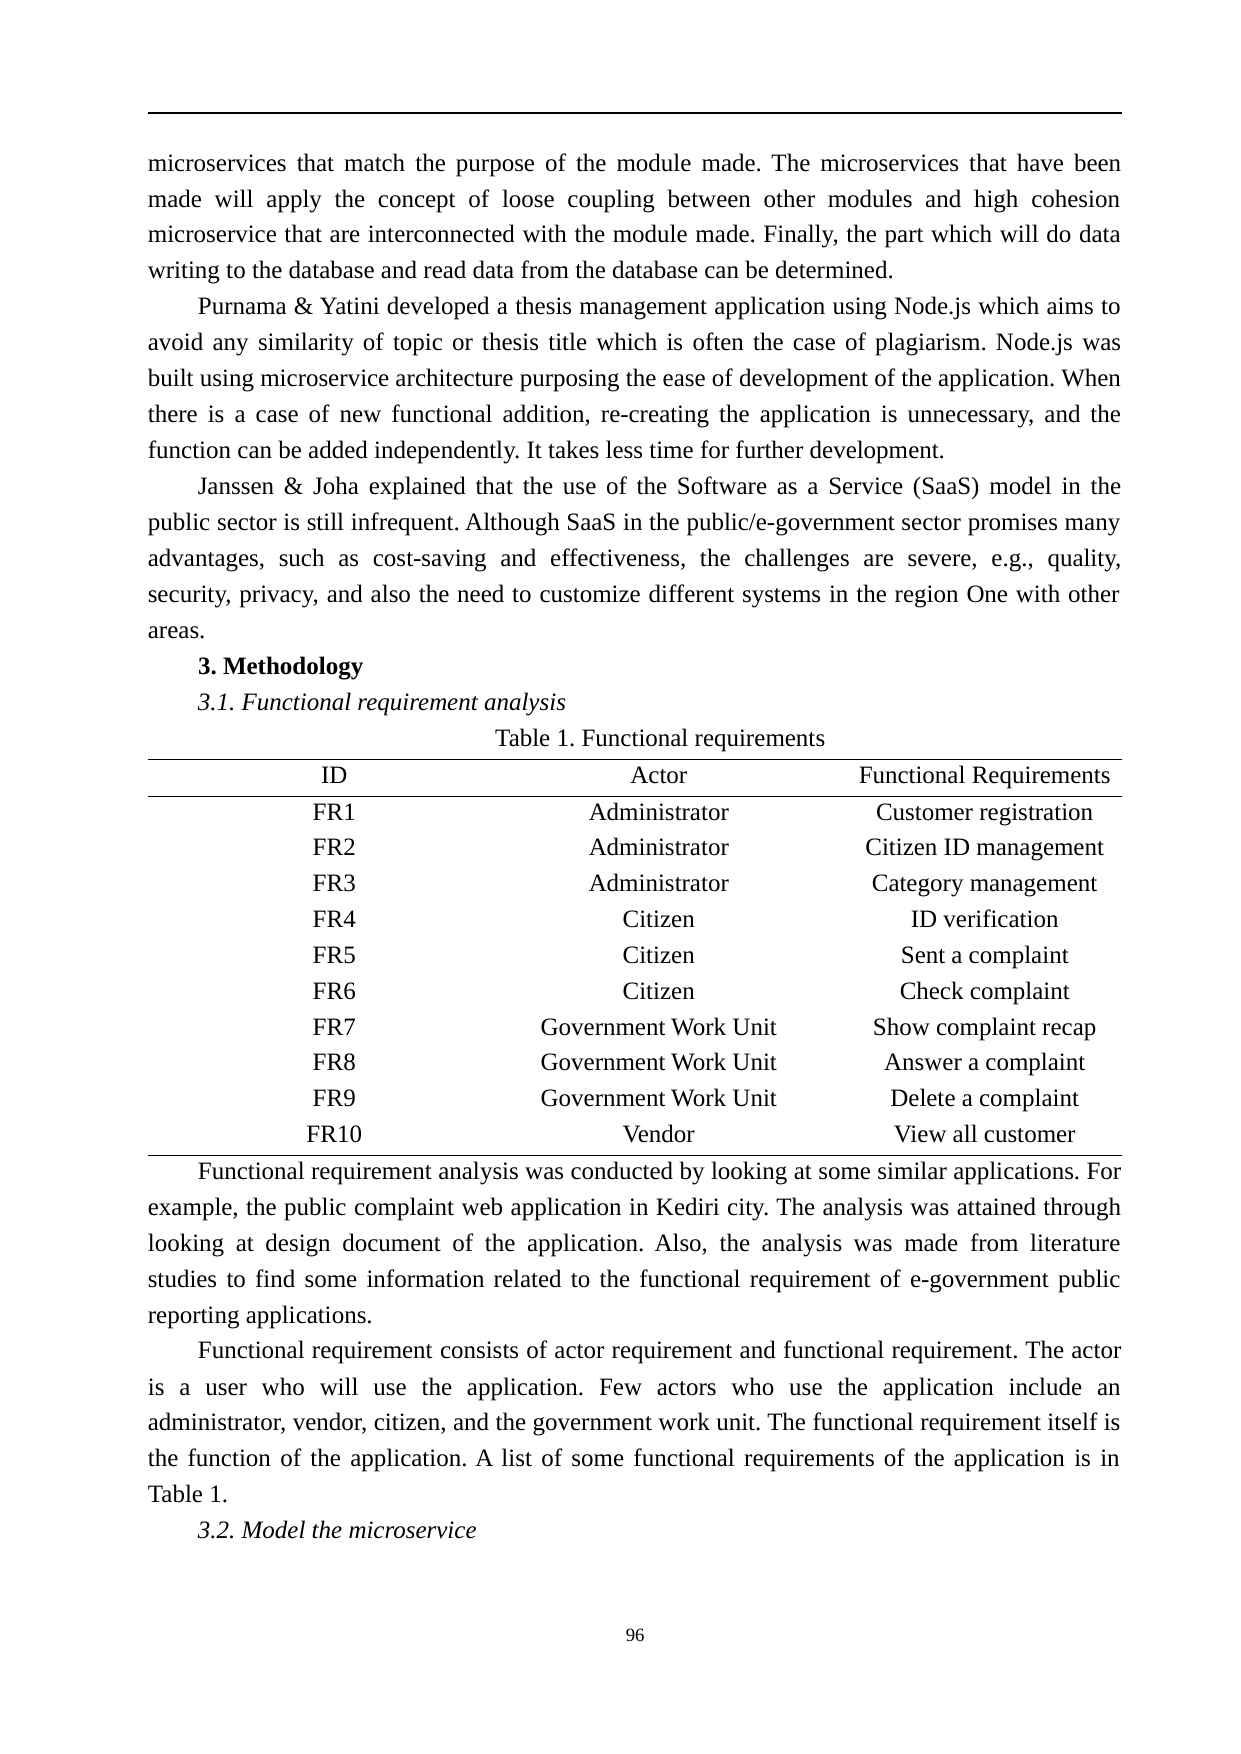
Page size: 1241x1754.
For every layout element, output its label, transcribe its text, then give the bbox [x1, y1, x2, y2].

text Functional requirement analysis was conducted by looking at some similar applications. For example, the public complaint web application in Kediri city. The analysis was attained through looking at design document of the application. Also, the analysis was made from literature studies to find some information related to the functional requirement of e-government public reporting applications. [148, 1156, 1122, 1328]
text 3.1. Functional requirement analysis [148, 687, 1122, 716]
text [148, 148, 1122, 284]
text 3. Methodology [148, 651, 1122, 679]
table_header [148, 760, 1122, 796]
text 3.2. Model the microservice [148, 1515, 1122, 1544]
text Functional requirement consists of actor requirement and functional requirement. The actor is a user who will use the application. Few actors who use the application include an administrator, vendor, citizen, and the government work unit. The functional requirement itself is the function of the application. A list of some functional requirements of the application is in Table 1. [148, 1336, 1122, 1508]
text Janssen & Joha explained that the use of the Software as a Service (SaaS) model in the public sector is still infrequent. Although SaaS in the public/e-government sector promises many advantages, such as cost-saving and effectiveness, the challenges are severe, e.g., quality, security, privacy, and also the need to customize different systems in the region One with other areas. [148, 471, 1122, 644]
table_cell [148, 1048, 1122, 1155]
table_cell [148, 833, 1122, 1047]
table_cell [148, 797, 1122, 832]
text Table 1. Functional requirements [148, 723, 1122, 751]
text Purnama & Yatini developed a thesis management application using Node.js which aims to avoid any similarity of topic or thesis title which is often the case of plagiarism. Node.js was built using microservice architecture purposing the ease of development of the application. When there is a case of new functional addition, re-creating the application is unnecessary, and the function can be added independently. It takes less time for further development. [148, 291, 1122, 464]
